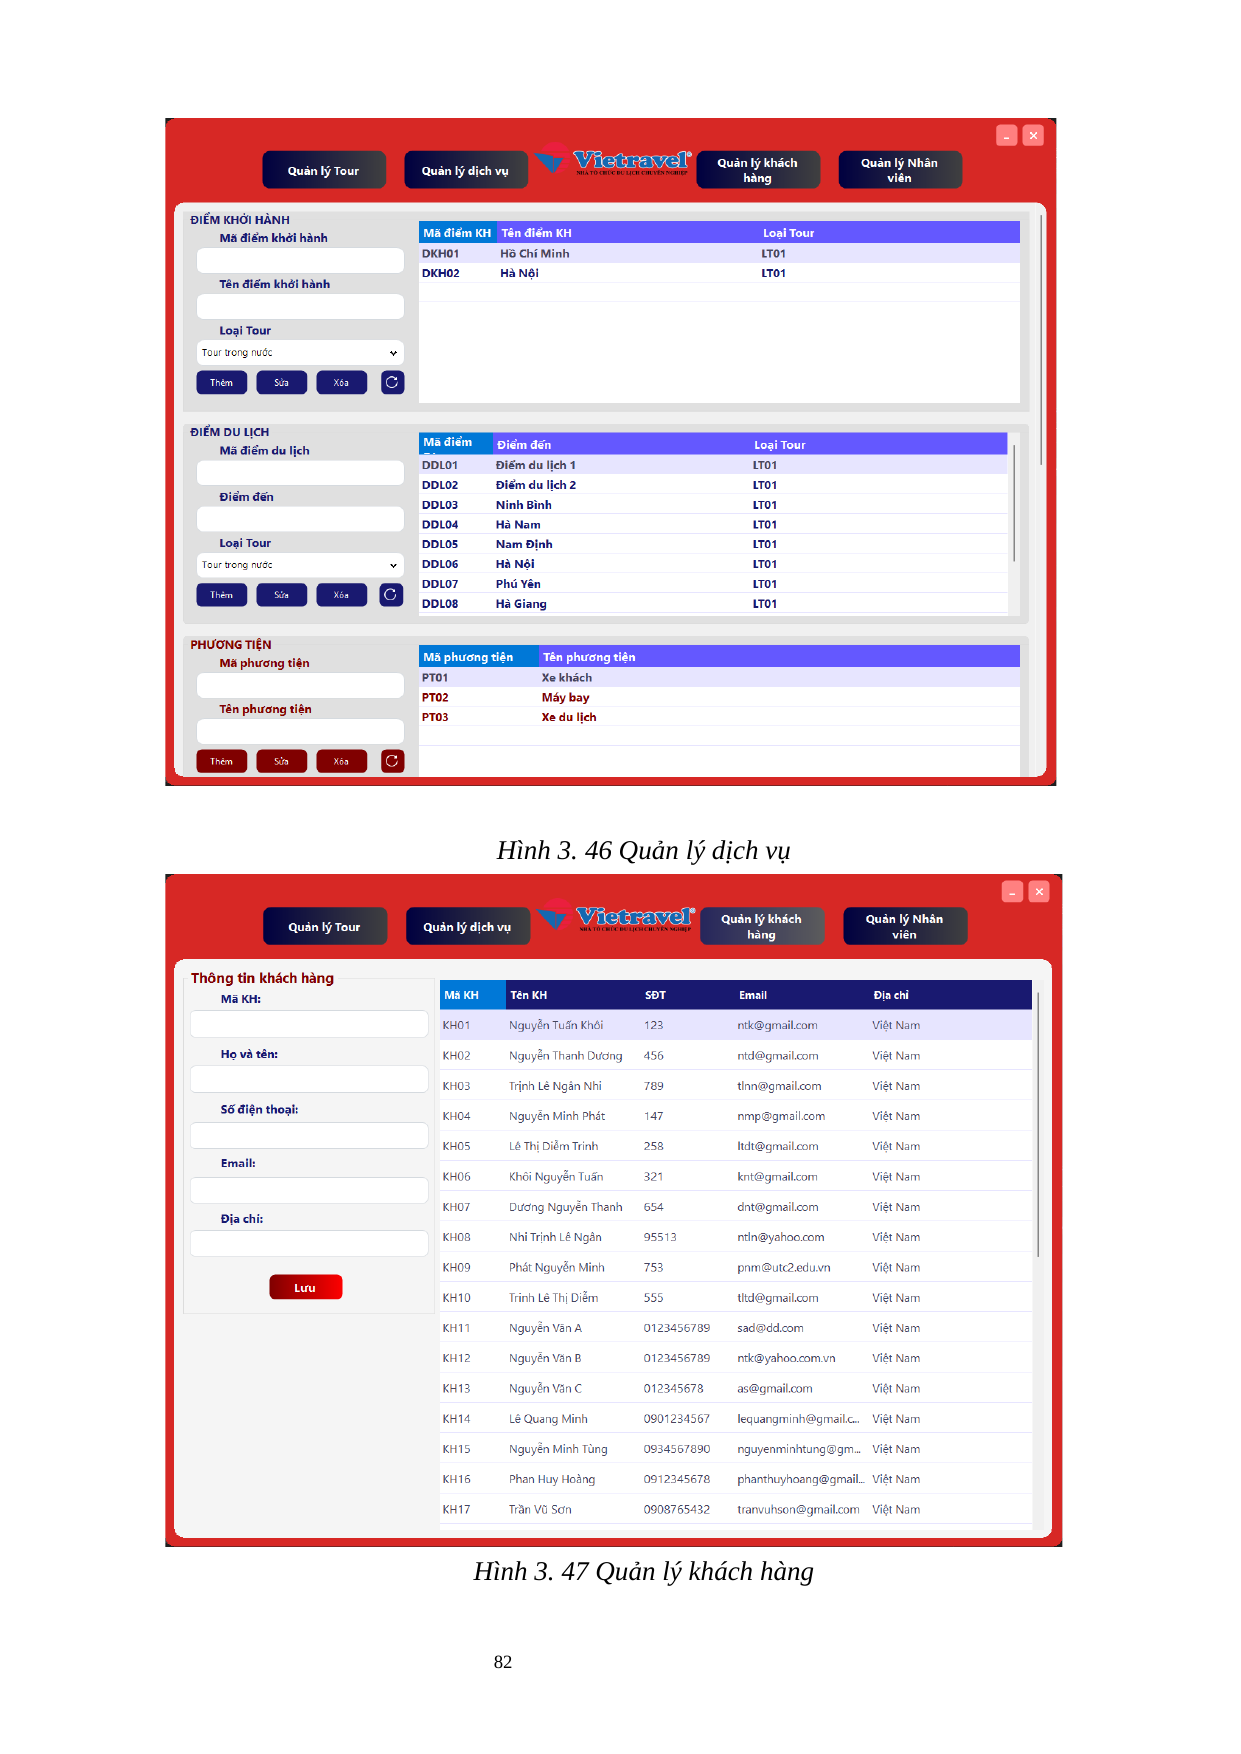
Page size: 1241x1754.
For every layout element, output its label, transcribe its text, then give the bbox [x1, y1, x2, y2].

picture [165, 118, 1057, 786]
text Hình 3. 46 Quản lý dịch vụ [165, 834, 1122, 865]
text Hình 3. 47 Quản lý khách hàng [165, 1555, 1122, 1586]
picture [165, 874, 1063, 1547]
